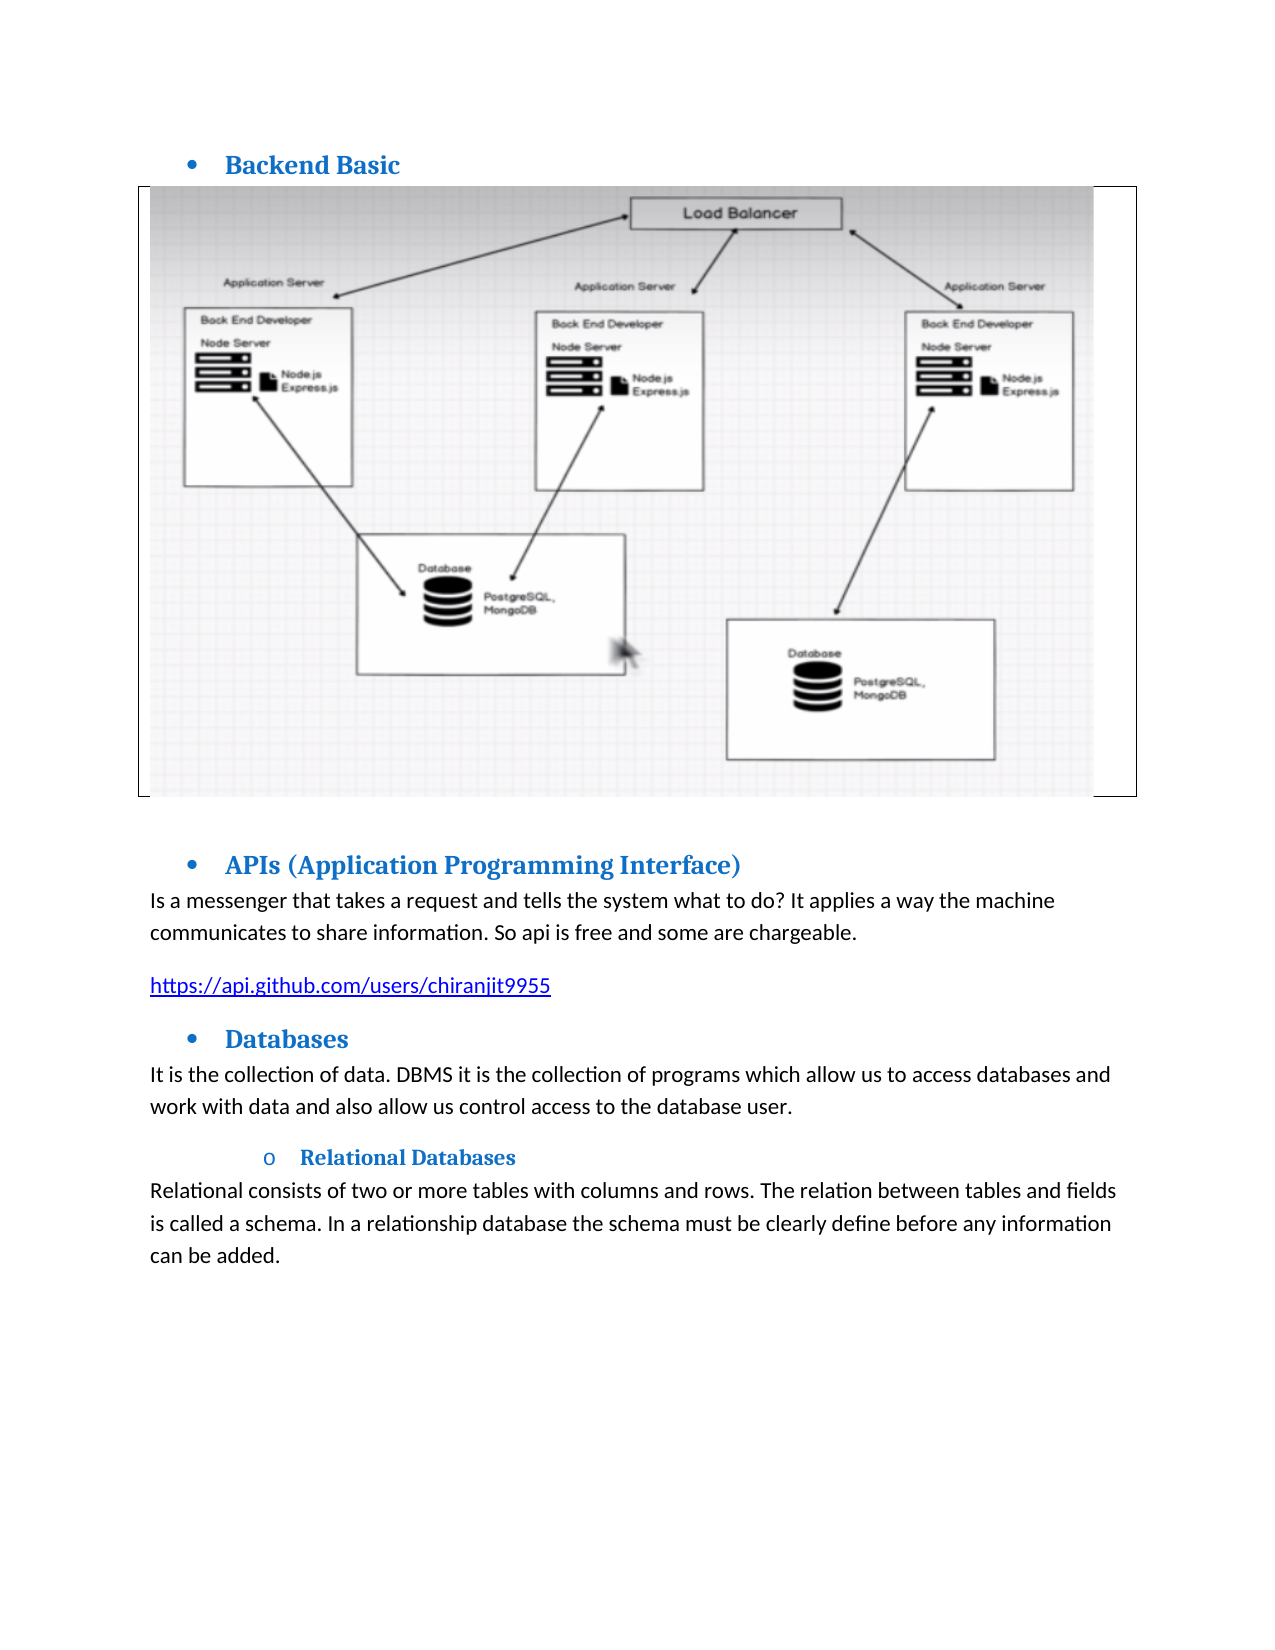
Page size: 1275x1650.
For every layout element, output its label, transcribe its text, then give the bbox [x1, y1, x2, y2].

subtitle Relational Databases [262, 1145, 1125, 1173]
table_header [139, 187, 150, 796]
text https://api.github.com/users/chiranjit9955 [150, 971, 1125, 999]
text It is the collection of data. DBMS it is the collection of programs which allow us to access databases and work with data and also allow us control access to the database user. [150, 1060, 1125, 1120]
table_header [1094, 187, 1136, 796]
subtitle Backend Basic [187, 150, 1125, 181]
text Is a messenger that takes a request and tells the system what to do? It applies a way the machine communicates to share information. So api is free and some are chargeable. [150, 886, 1125, 946]
subtitle Databases [187, 1024, 1125, 1055]
text Relational consists of two or more tables with columns and rows. The relation between tables and fields is called a schema. In a relationship database the schema must be clearly define before any information can be added. [150, 1177, 1125, 1269]
subtitle APIs (Application Programming Interface) [187, 850, 1125, 881]
picture [150, 186, 1094, 797]
